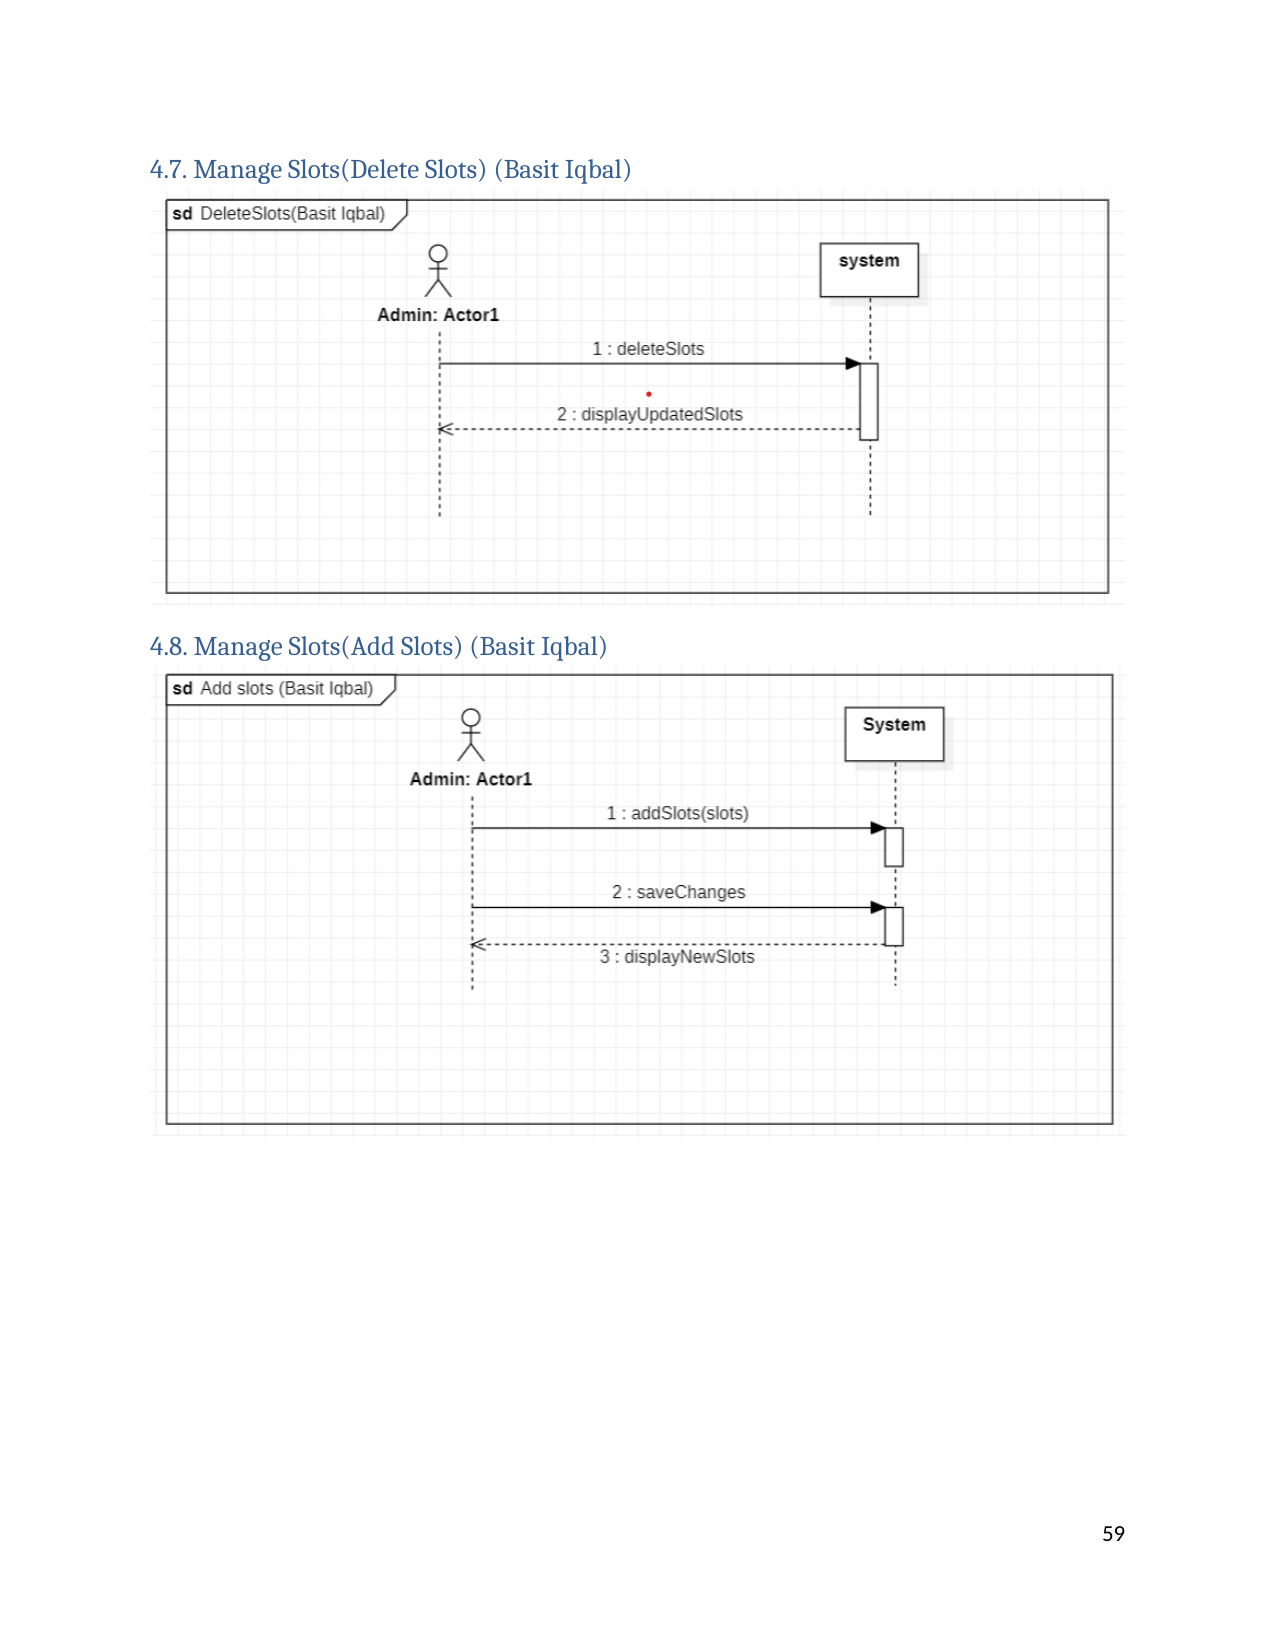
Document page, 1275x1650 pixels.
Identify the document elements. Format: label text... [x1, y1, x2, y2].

picture [150, 666, 1125, 1137]
subtitle 4.8. Manage Slots(Add Slots) (Basit Iqbal) [150, 631, 1125, 662]
subtitle 4.7. Manage Slots(Delete Slots) (Basit Iqbal) [150, 154, 1125, 185]
picture [150, 190, 1125, 606]
